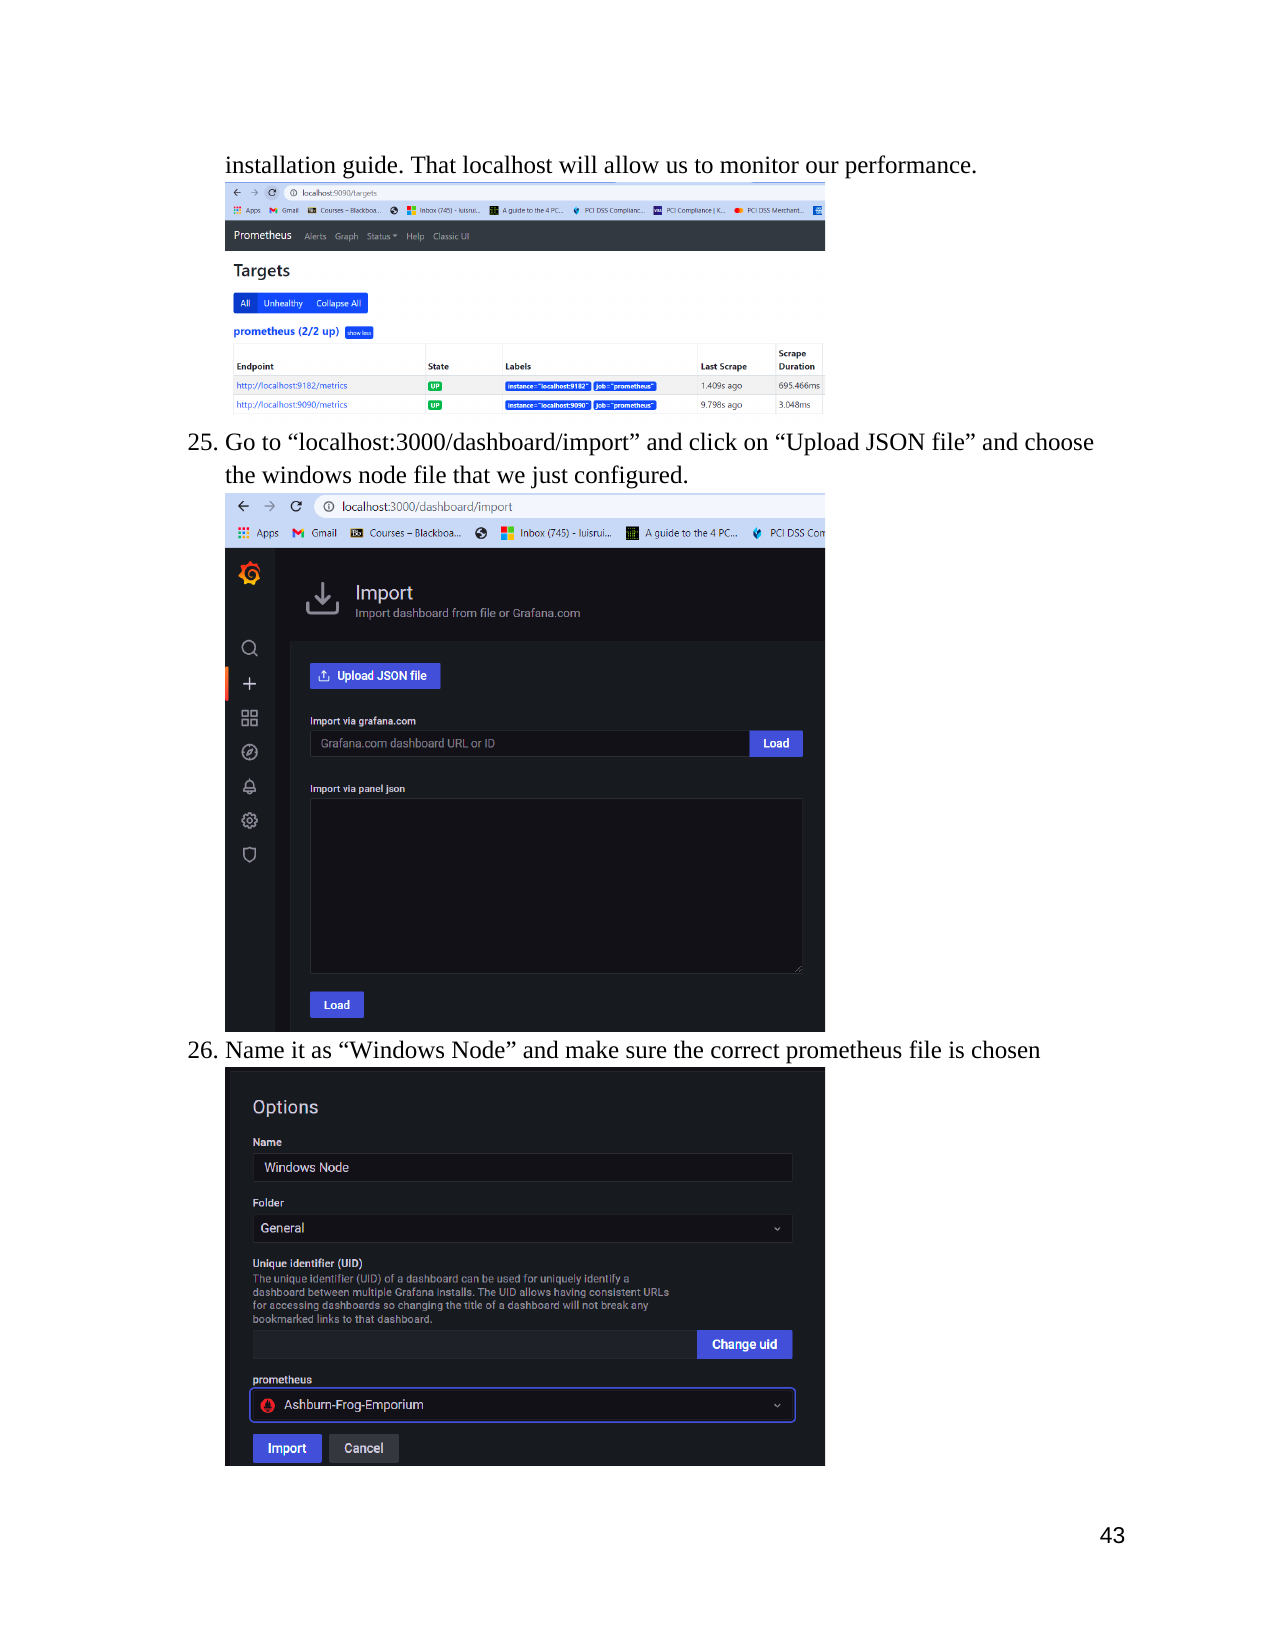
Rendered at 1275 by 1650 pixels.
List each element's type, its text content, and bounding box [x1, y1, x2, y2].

picture [225, 493, 826, 1032]
picture [225, 182, 826, 424]
picture [225, 1067, 826, 1466]
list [187, 150, 1125, 423]
